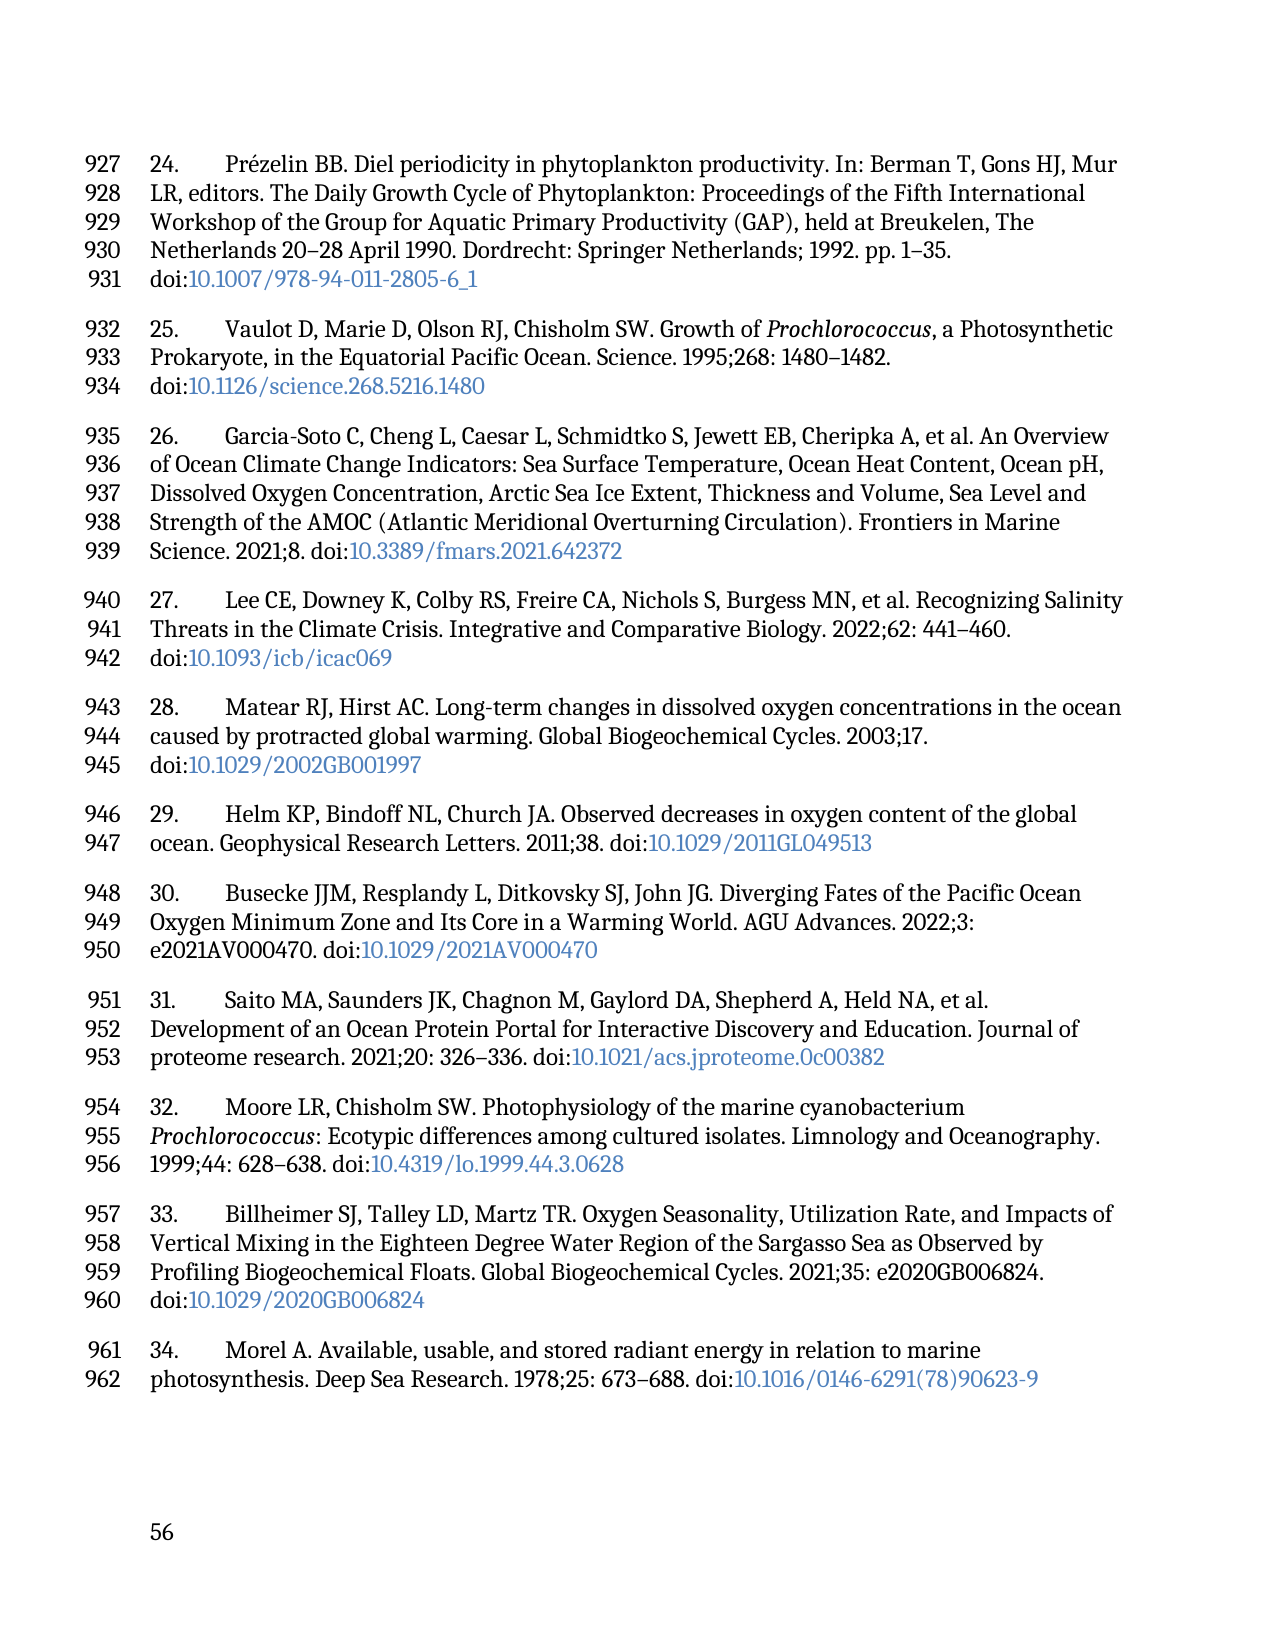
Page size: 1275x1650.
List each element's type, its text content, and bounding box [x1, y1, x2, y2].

text 34. Morel A. Available, usable, and stored radiant energy in relation to marine photosynthesis. Deep Sea Research. 1978;25: 673–688. doi:10.1016/0146-6291(78)90623-9 [150, 1336, 1125, 1393]
text 28. Matear RJ, Hirst AC. Long-term changes in dissolved oxygen concentrations in the ocean caused by protracted global warming. Global Biogeochemical Cycles. 2003;17. doi:10.1029/2002GB001997 [150, 693, 1125, 779]
text 25. Vaulot D, Marie D, Olson RJ, Chisholm SW. Growth of Prochlorococcus, a Photosynthetic Prokaryote, in the Equatorial Pacific Ocean. Science. 1995;268: 1480–1482. doi:10.1126/science.268.5216.1480 [150, 314, 1125, 401]
text 30. Busecke JJM, Resplandy L, Ditkovsky SJ, John JG. Diverging Fates of the Pacific Ocean Oxygen Minimum Zone and Its Core in a Warming World. AGU Advances. 2022;3: e2021AV000470. doi:10.1029/2021AV000470 [150, 879, 1125, 965]
text 27. Lee CE, Downey K, Colby RS, Freire CA, Nichols S, Burgess MN, et al. Recognizing Salinity Threats in the Climate Crisis. Integrative and Comparative Biology. 2022;62: 441–460. doi:10.1093/icb/icac069 [150, 586, 1125, 672]
text 32. Moore LR, Chisholm SW. Photophysiology of the marine cyanobacterium Prochlorococcus: Ecotypic differences among cultured isolates. Limnology and Oceanography. 1999;44: 628–638. doi:10.4319/lo.1999.44.3.0628 [150, 1093, 1125, 1179]
text 29. Helm KP, Bindoff NL, Church JA. Observed decreases in oxygen content of the global ocean. Geophysical Research Letters. 2011;38. doi:10.1029/2011GL049513 [150, 800, 1125, 858]
text 33. Billheimer SJ, Talley LD, Martz TR. Oxygen Seasonality, Utilization Rate, and Impacts of Vertical Mixing in the Eighteen Degree Water Region of the Sargasso Sea as Observed by Profiling Biogeochemical Floats. Global Biogeochemical Cycles. 2021;35: e2020GB006824. doi:10.1029/2020GB006824 [150, 1200, 1125, 1315]
text 26. Garcia-Soto C, Cheng L, Caesar L, Schmidtko S, Jewett EB, Cheripka A, et al. An Overview of Ocean Climate Change Indicators: Sea Surface Temperature, Ocean Heat Content, Ocean pH, Dissolved Oxygen Concentration, Arctic Sea Ice Extent, Thickness and Volume, Sea Level and Strength of the AMOC (Atlantic Meridional Overturning Circulation). Frontiers in Marine Science. 2021;8. doi:10.3389/fmars.2021.642372 [150, 422, 1125, 565]
text 31. Saito MA, Saunders JK, Chagnon M, Gaylord DA, Shepherd A, Held NA, et al. Development of an Ocean Protein Portal for Interactive Discovery and Education. Journal of proteome research. 2021;20: 326–336. doi:10.1021/acs.jproteome.0c00382 [150, 986, 1125, 1072]
text 24. Prézelin BB. Diel periodicity in phytoplankton productivity. In: Berman T, Gons HJ, Mur LR, editors. The Daily Growth Cycle of Phytoplankton: Proceedings of the Fifth International Workshop of the Group for Aquatic Primary Productivity (GAP), held at Breukelen, The Netherlands 20–28 April 1990. Dordrecht: Springer Netherlands; 1992. pp. 1–35. doi:10.1007/978-94-011-2805-6_1 [150, 150, 1125, 294]
